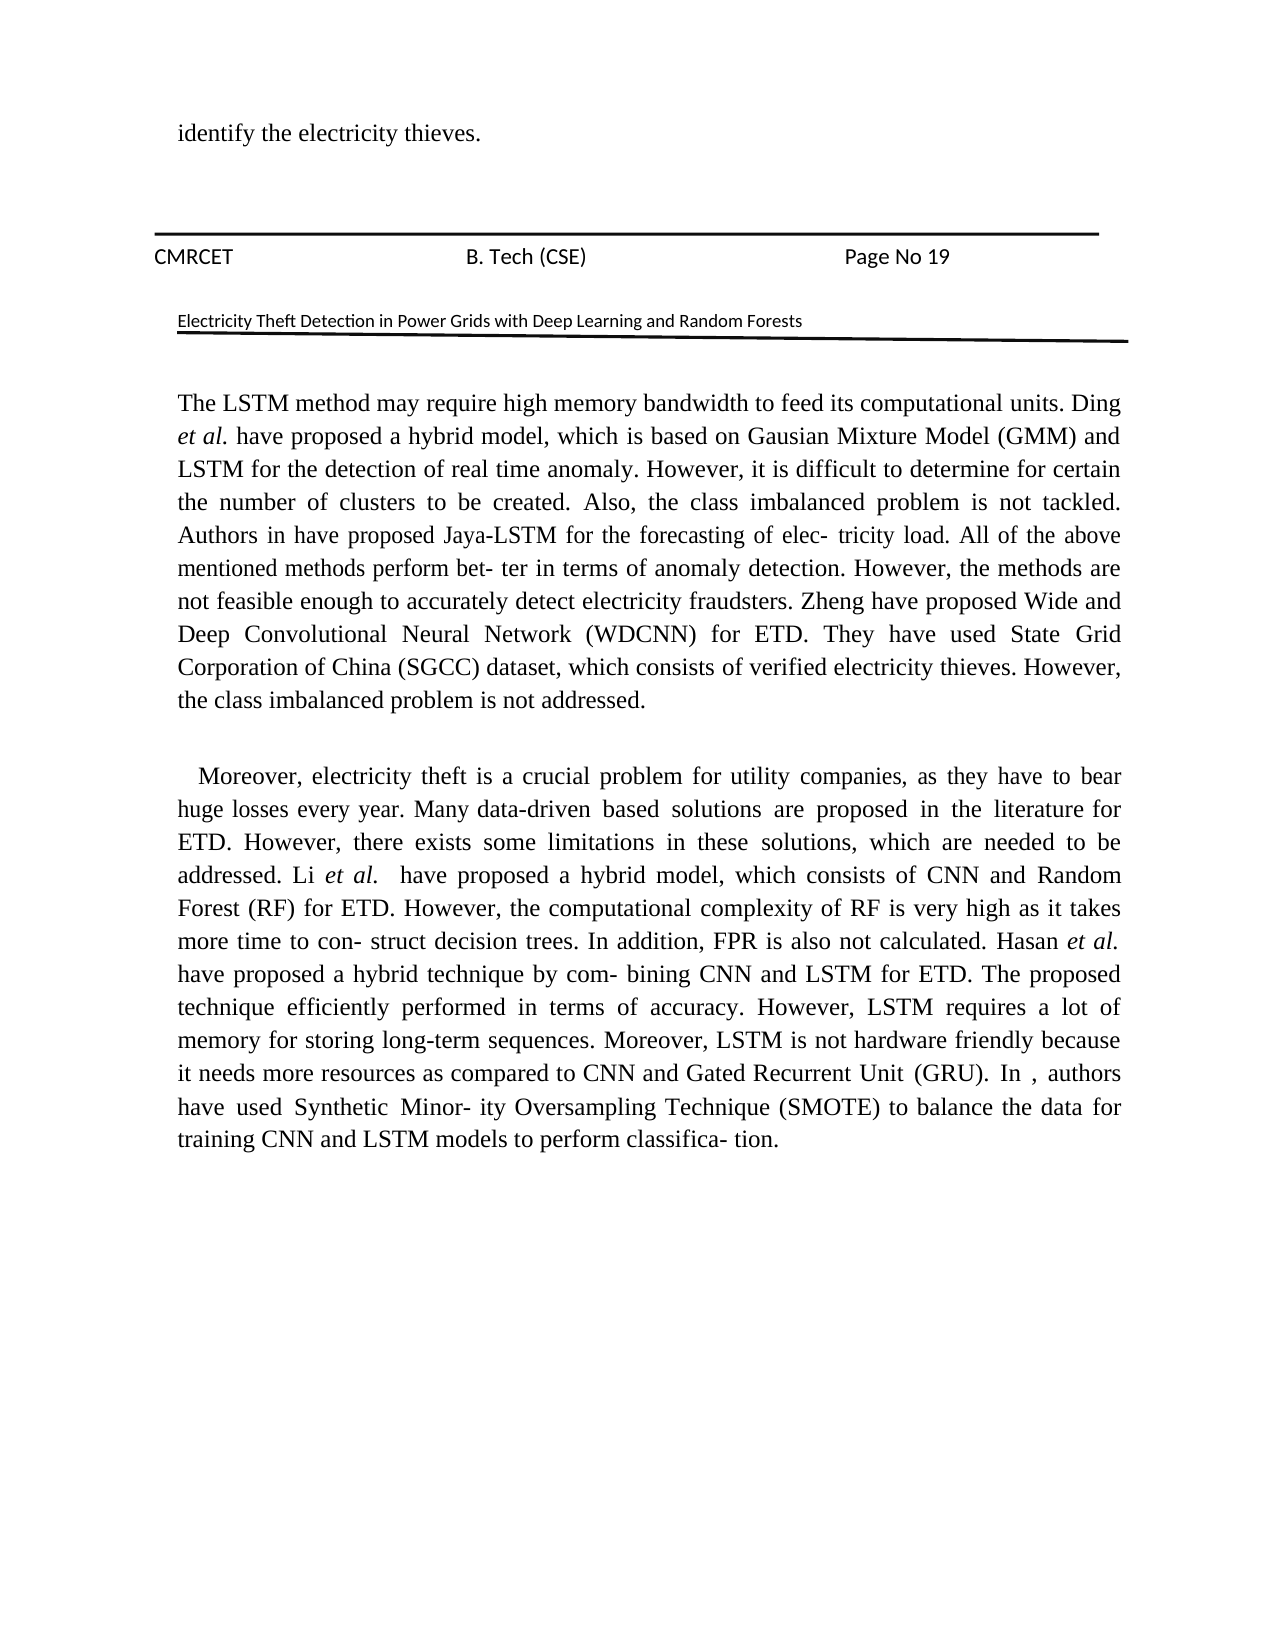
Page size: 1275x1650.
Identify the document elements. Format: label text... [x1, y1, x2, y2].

text The LSTM method may require high memory bandwidth to feed its computational units. Ding et al. have proposed a hybrid model, which is based on Gausian Mixture Model (GMM) and LSTM for the detection of real time anomaly. However, it is difficult to determine for certain the number of clusters to be created. Also, the class imbalanced problem is not tackled. Authors in have proposed Jaya-LSTM for the forecasting of elec- tricity load. All of the above mentioned methods perform bet- ter in terms of anomaly detection. However, the methods are not feasible enough to accurately detect electricity fraudsters. Zheng have proposed Wide and Deep Convolutional Neural Network (WDCNN) for ETD. They have used State Grid Corporation of China (SGCC) dataset, which consists of verified electricity thieves. However, the class imbalanced problem is not addressed. [177, 388, 1121, 714]
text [177, 118, 1121, 147]
text Moreover, electricity theft is a crucial problem for utility companies, as they have to bear huge losses every year. Many data-driven based solutions are proposed in the literature for ETD. However, there exists some limitations in these solutions, which are needed to be addressed. Li et al. have proposed a hybrid model, which consists of CNN and Random Forest (RF) for ETD. However, the computational complexity of RF is very high as it takes more time to con- struct decision trees. In addition, FPR is also not calculated. Hasan et al. have proposed a hybrid technique by com- bining CNN and LSTM for ETD. The proposed technique efficiently performed in terms of accuracy. However, LSTM requires a lot of memory for storing long-term sequences. Moreover, LSTM is not hardware friendly because it needs more resources as compared to CNN and Gated Recurrent Unit (GRU). In , authors have used Synthetic Minor- ity Oversampling Technique (SMOTE) to balance the data for training CNN and LSTM models to perform classifica- tion. [177, 761, 1121, 1153]
text CMRCET B. Tech (CSE) Page No 19 [118, 242, 1127, 270]
text Electricity Theft Detection in Power Grids with Deep Learning and Random Forests [177, 309, 1127, 332]
